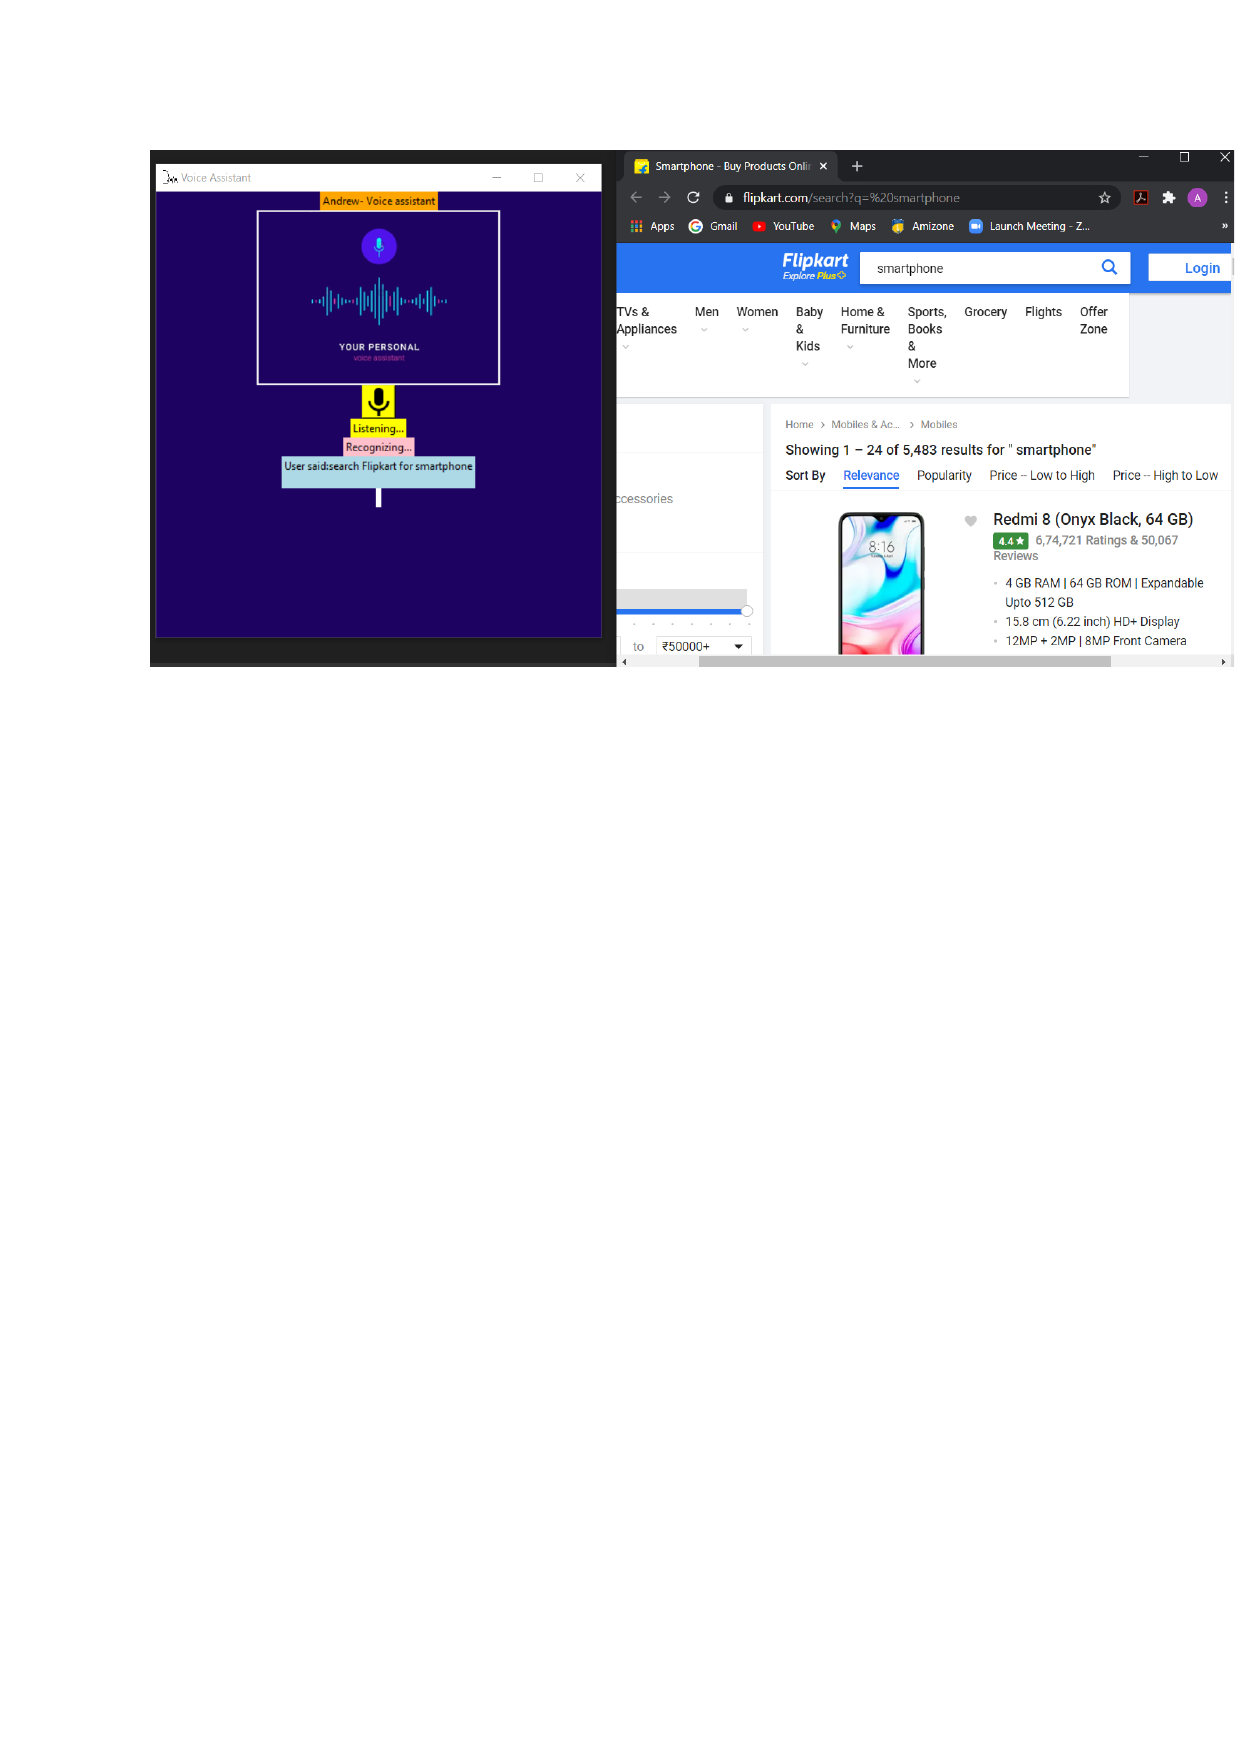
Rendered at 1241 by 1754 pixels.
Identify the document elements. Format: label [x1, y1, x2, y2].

picture [150, 150, 1235, 667]
